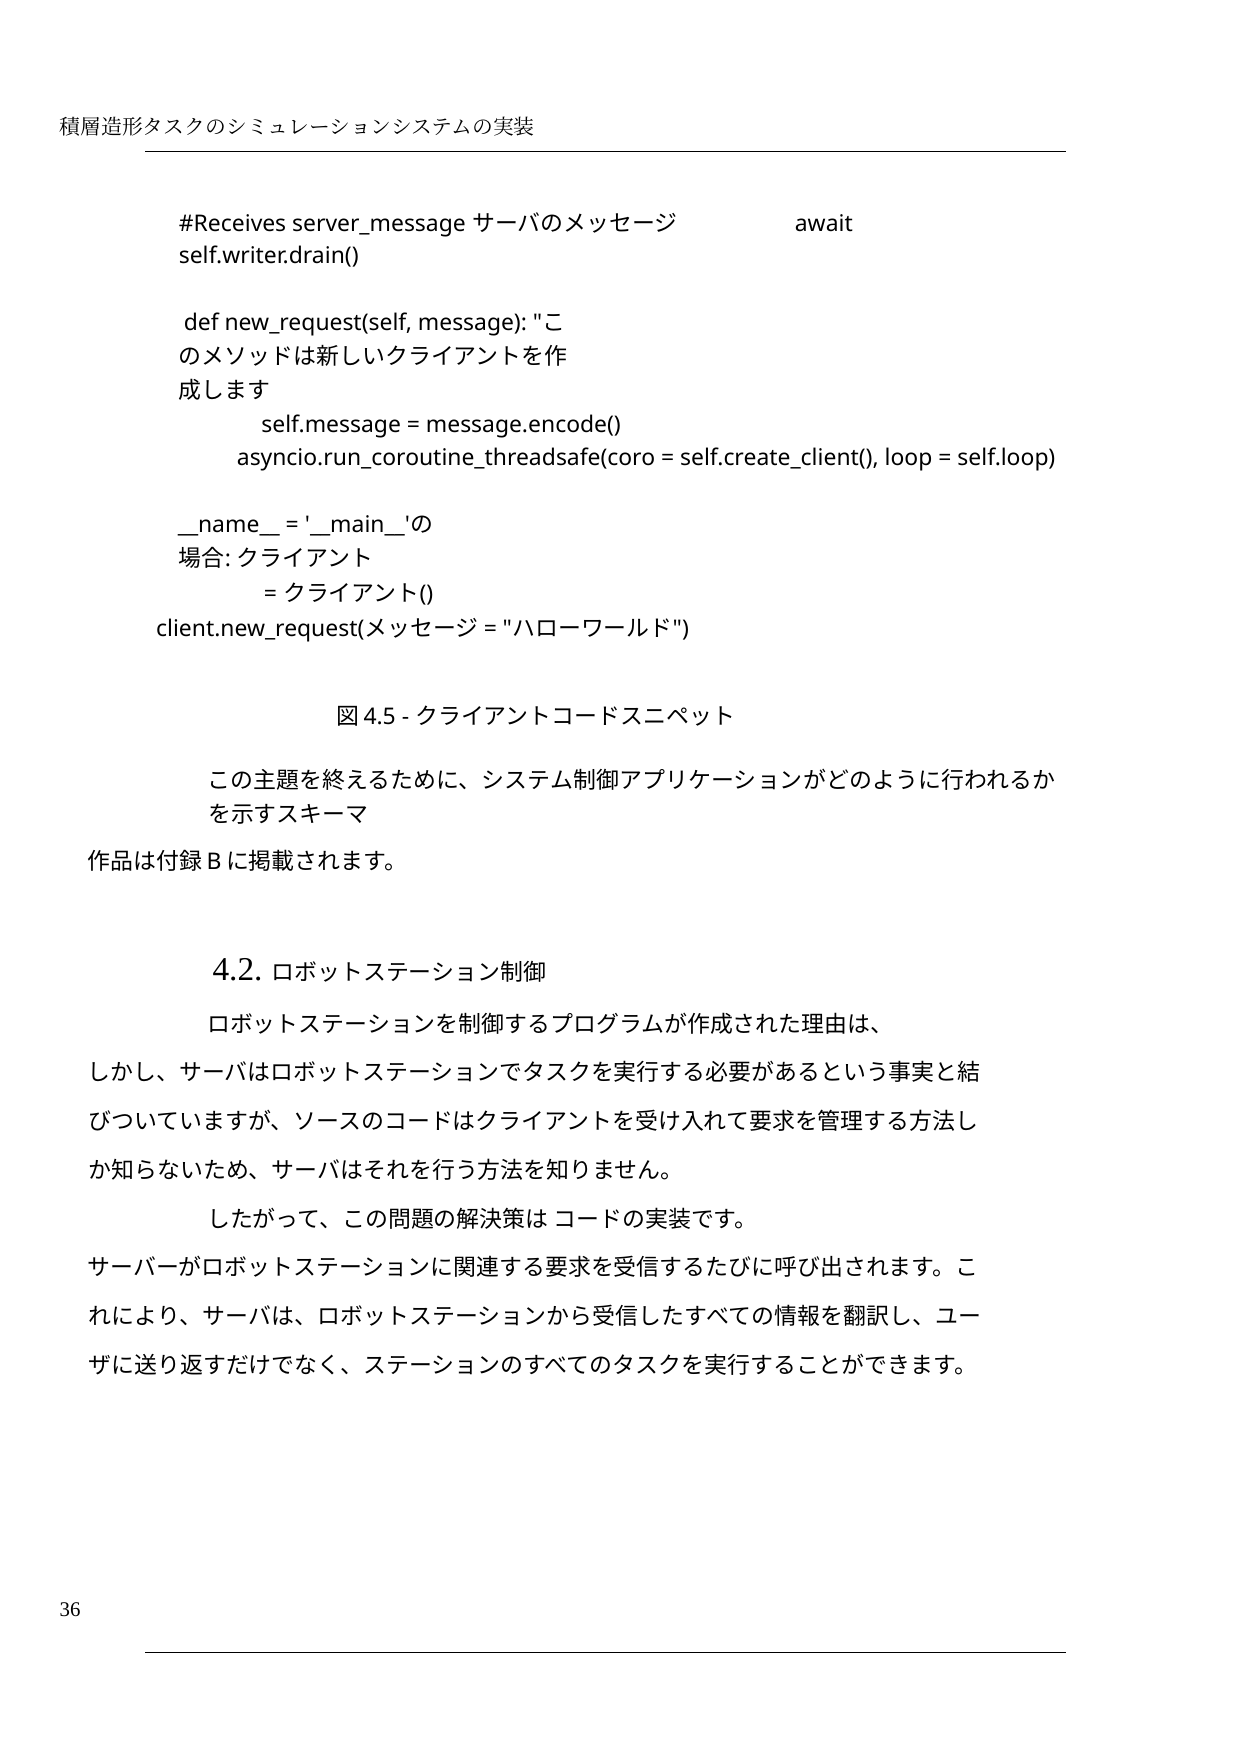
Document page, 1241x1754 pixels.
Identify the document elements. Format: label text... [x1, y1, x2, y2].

text asyncio.run_coroutine_threadsafe(coro = self.create_client(), loop = self.loop) [89, 441, 1063, 473]
text サーバーがロボットステーションに関連する要求を受信するたびに呼び出されます。これにより、サーバは、ロボットステーションから受信したすべての情報を翻訳し、ユーザに送り返すだけでなく、ステーションのすべてのタスクを実行することができます。 [87, 1248, 982, 1380]
text client.new_request(メッセージ = "ハローワールド") [89, 610, 1063, 644]
text 作品は付録Bに掲載されます。 [87, 843, 1057, 876]
subtitle ロボットステーション制御 [212, 949, 995, 988]
text この主題を終えるために、システム制御アプリケーションがどのように行われるかを示すスキーマ [207, 762, 1057, 829]
text __name__ = '__main__'の場合: クライアント = クライアント() [178, 506, 438, 608]
text def new_request(self, message): "このメソッドは新しいクライアントを作成します [178, 304, 582, 405]
text しかし、サーバはロボットステーションでタスクを実行する必要があるという事実と結びついていますが、ソースのコードはクライアントを受け入れて要求を管理する方法しか知らないため、サーバはそれを行う方法を知りません。 [87, 1053, 982, 1185]
text したがって、この問題の解決策は コードの実装です。 [207, 1201, 1057, 1234]
text 図4.5 - クライアントコードスニペット [89, 698, 982, 732]
text ロボットステーションを制御するプログラムが作成された理由は、 [207, 1006, 1057, 1039]
text self.message = message.encode() [89, 408, 1063, 439]
